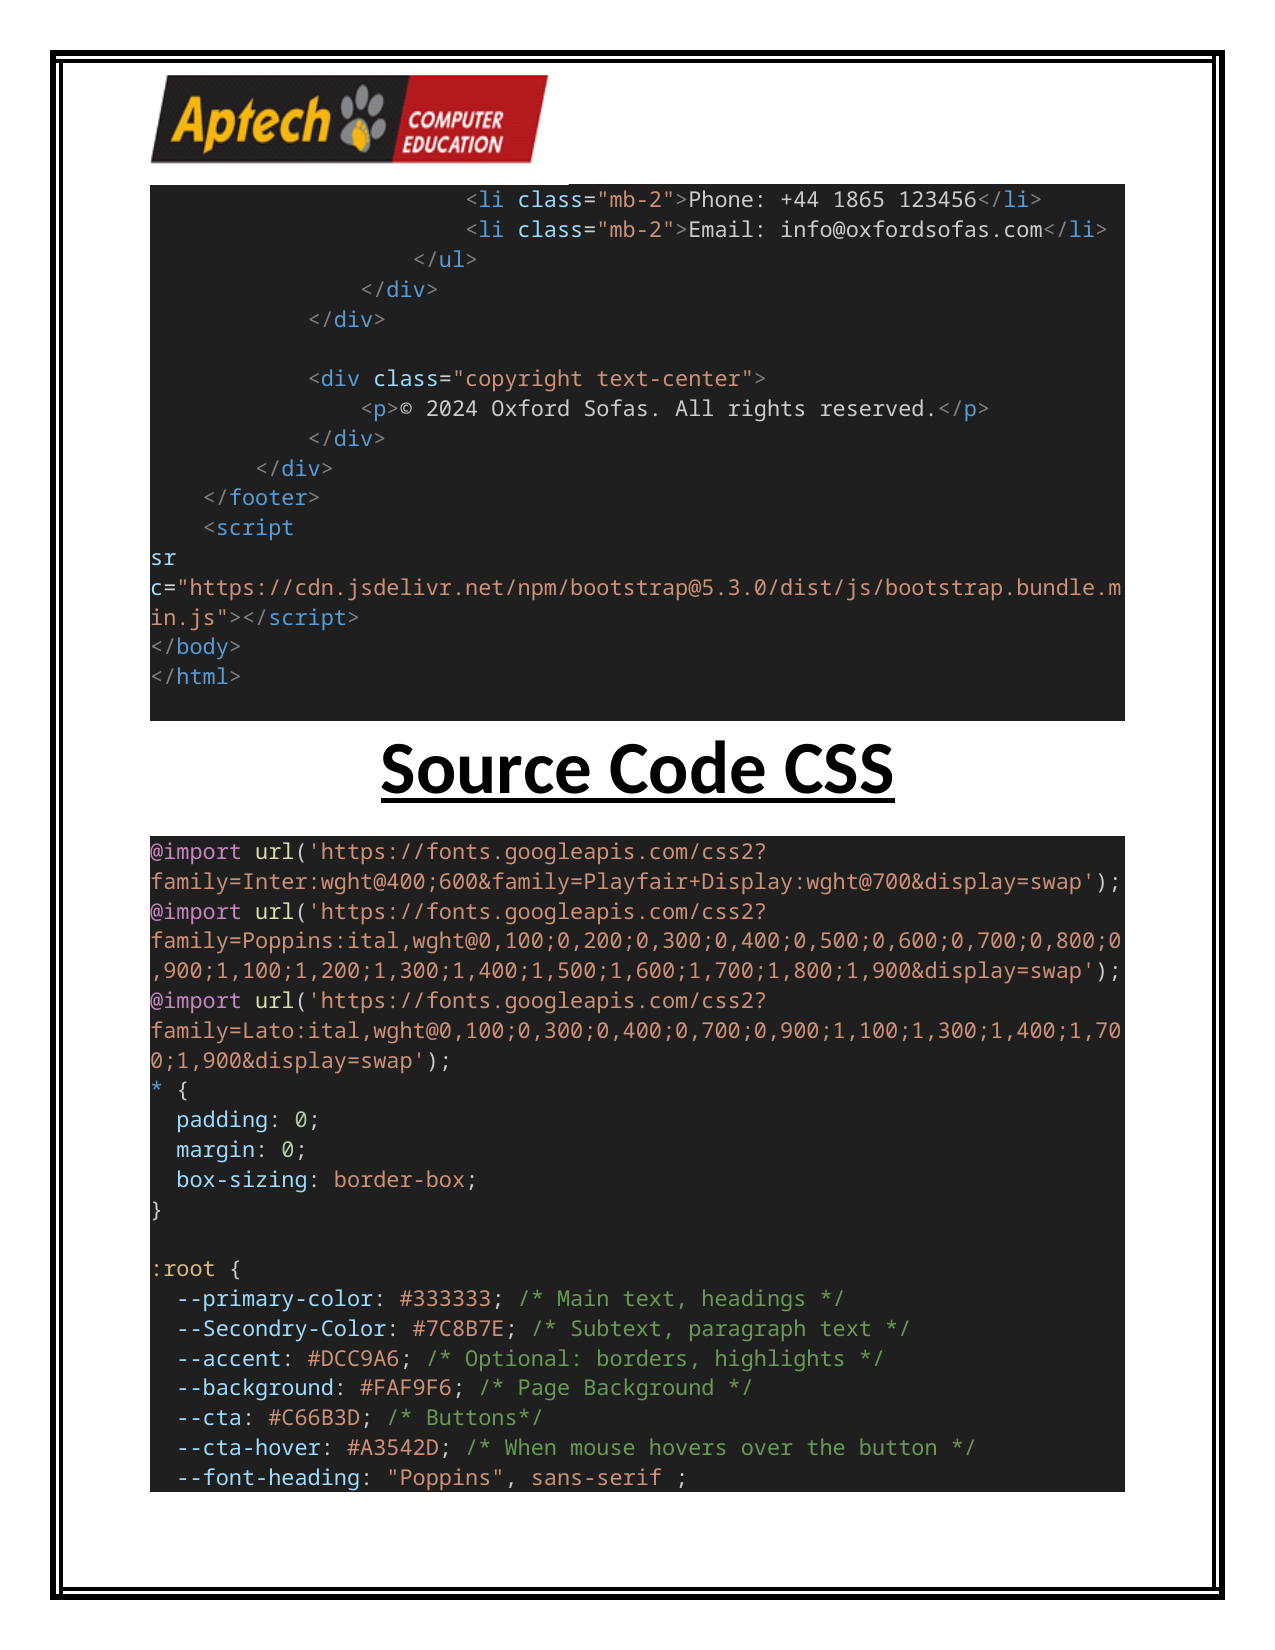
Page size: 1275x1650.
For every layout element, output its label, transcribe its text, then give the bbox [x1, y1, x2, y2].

text --Secondry-Color: #7C8B7E; /* Subtext, paragraph text */ [150, 1313, 1125, 1343]
text </div> [150, 423, 1125, 452]
text <p>© 2024 Oxford Sofas. All rights reserved.</p> [150, 393, 1125, 423]
text } [150, 1194, 1125, 1223]
text box-sizing: border-box; [150, 1164, 1125, 1194]
text </html> [150, 661, 1125, 691]
text </footer> [150, 482, 1125, 512]
text --cta-hover: #A3542D; /* When mouse hovers over the button */ [150, 1432, 1125, 1462]
text padding: 0; [150, 1104, 1125, 1134]
text <div class="copyright text-center"> [150, 363, 1125, 393]
text </ul> [150, 244, 1125, 274]
text --accent: #DCC9A6; /* Optional: borders, highlights */ [150, 1343, 1125, 1372]
text @import url('https://fonts.googleapis.com/css2?family=Lato:ital,wght@0,100;0,300;0,400;0,700;0,900;1,100;1,300;1,400;1,700;1,900&display=swap'); [150, 985, 1125, 1074]
text </div> [150, 274, 1125, 303]
text </div> [150, 452, 1125, 482]
text margin: 0; [150, 1134, 1125, 1164]
text </div> [150, 303, 1125, 333]
text --primary-color: #333333; /* Main text, headings */ [150, 1283, 1125, 1313]
text --cta: #C66B3D; /* Buttons*/ [150, 1402, 1125, 1432]
text @import url('https://fonts.googleapis.com/css2?family=Poppins:ital,wght@0,100;0,200;0,300;0,400;0,500;0,600;0,700;0,800;0,900;1,100;1,200;1,300;1,400;1,500;1,600;1,700;1,800;1,900&display=swap'); [150, 896, 1125, 985]
text <li class="mb-2">Phone: +44 1865 123456</li> [150, 184, 1125, 214]
text <li class="mb-2">Email: info@oxfordsofas.com</li> [150, 214, 1125, 244]
text :root { [150, 1253, 1125, 1283]
text --font-heading: "Poppins", sans-serif ; [150, 1462, 1125, 1492]
text @import url('https://fonts.googleapis.com/css2?family=Inter:wght@400;600&family=Playfair+Display:wght@700&display=swap'); [150, 836, 1125, 896]
text </body> [150, 631, 1125, 661]
picture [150, 75, 569, 185]
text --background: #FAF9F6; /* Page Background */ [150, 1372, 1125, 1402]
text * { [150, 1074, 1125, 1104]
text <script src="https://cdn.jsdelivr.net/npm/bootstrap@5.3.0/dist/js/bootstrap.bundle.min.js"></script> [150, 512, 1125, 631]
text Source Code CSS [150, 721, 1125, 812]
